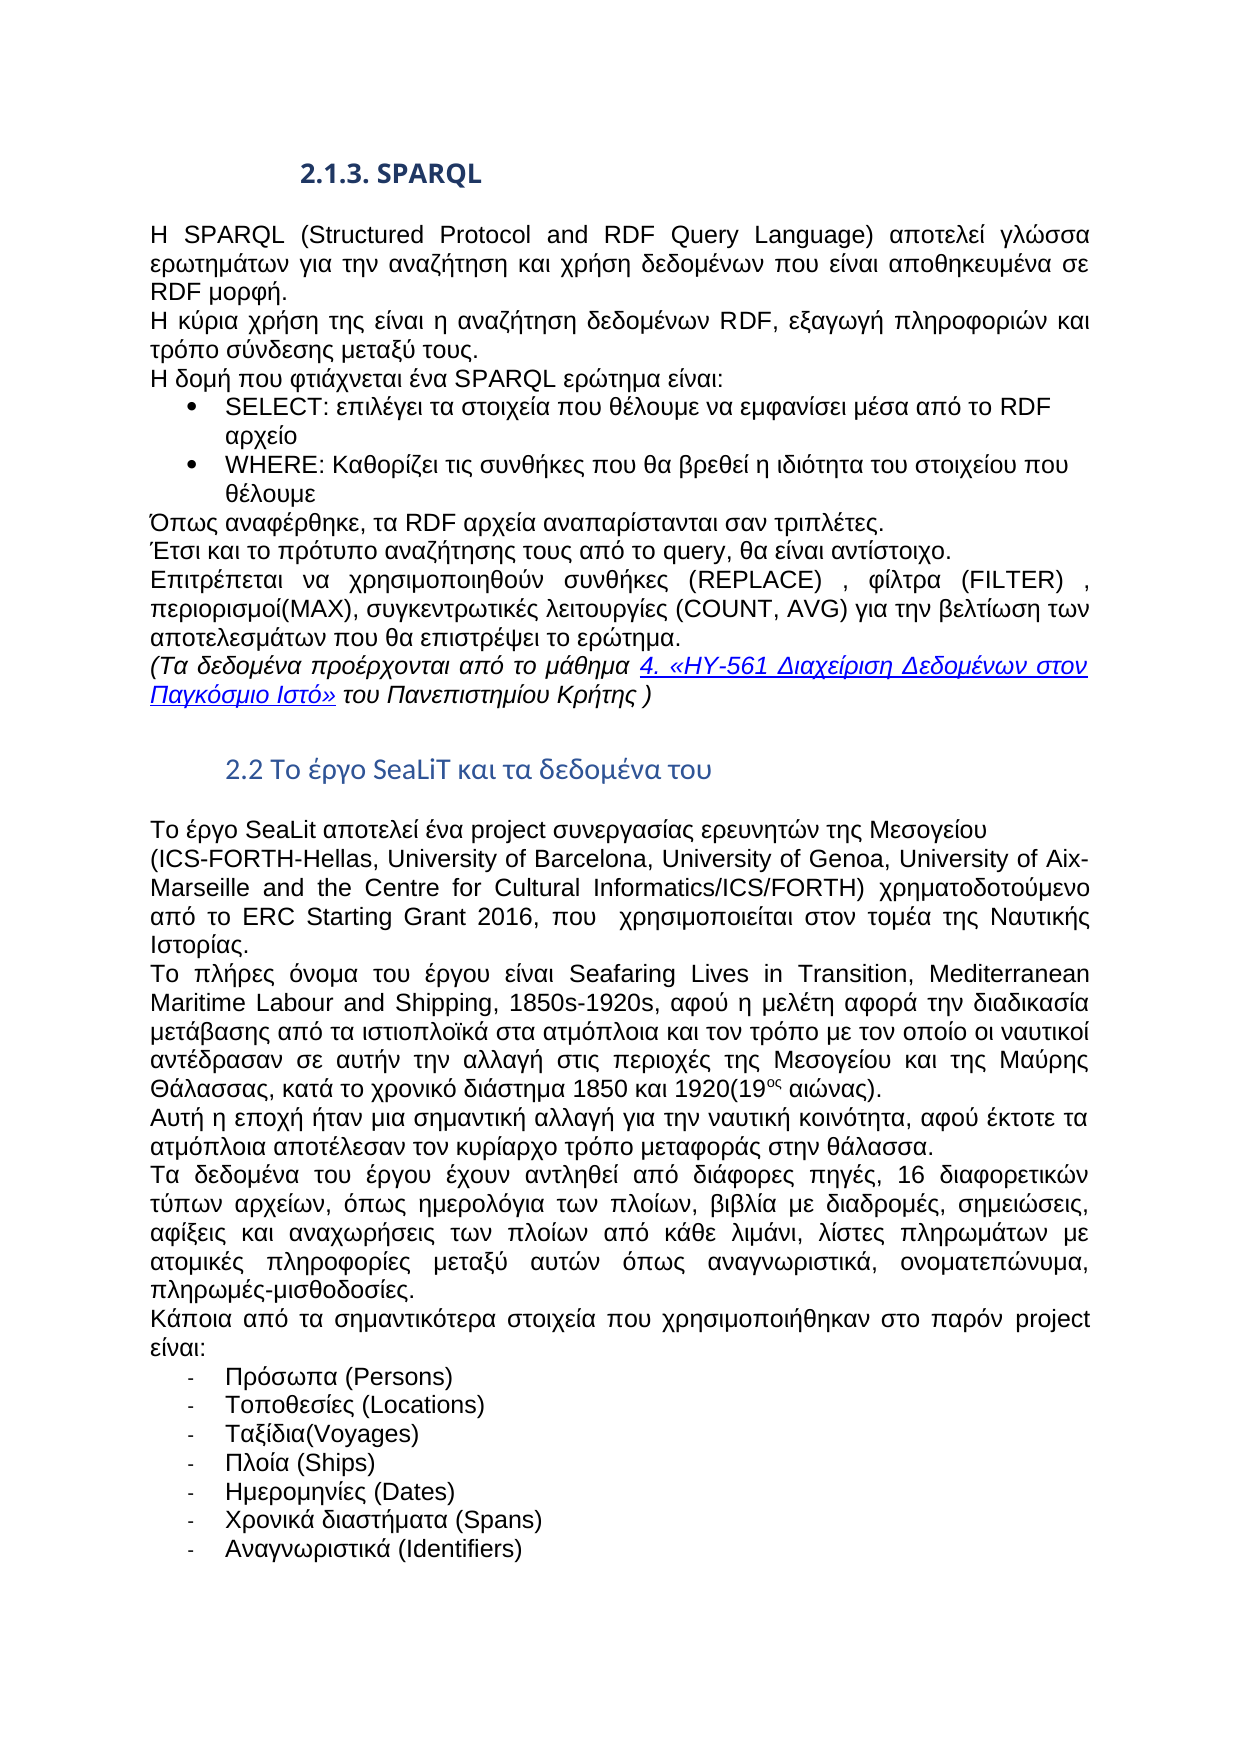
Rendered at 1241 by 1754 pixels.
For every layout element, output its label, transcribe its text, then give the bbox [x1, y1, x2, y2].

text Όπως αναφέρθηκε, τα RDF αρχεία αναπαρίστανται σαν τριπλέτες. [150, 507, 1090, 536]
text Η κύρια χρήση της είναι η αναζήτηση δεδομένων RDF, εξαγωγή πληροφοριών και τρόπο σύνδεσης μεταξύ τους. [150, 306, 1090, 363]
text (Τα δεδομένα προέρχονται από το μάθημα 4. «ΗΥ-561 Διαχείριση Δεδομένων στον Παγκόσμιο Ιστό» του Πανεπιστημίου Κρήτης ) [150, 651, 1090, 709]
subtitle 2.2 Το έργο SeaLiT και τα δεδομένα του [225, 713, 1090, 787]
list SELECT: επιλέγει τα στοιχεία που θέλουμε να εμφανίσει μέσα από το RDF αρχείο [187, 392, 1090, 450]
list Τοποθεσίες (Locations) [187, 1390, 1090, 1419]
list Πρόσωπα (Persons) [187, 1362, 1090, 1390]
text Επιτρέπεται να χρησιμοποιηθούν συνθήκες (REPLACE) , φίλτρα (FILTER) , περιορισμοί(MAX), συγκεντρωτικές λειτουργίες (COUNT, AVG) για την βελτίωση των αποτελεσμάτων που θα επιστρέψει το ερώτημα. [150, 565, 1090, 651]
text Η SPARQL (Structured Protocol and RDF Query Language) αποτελεί γλώσσα ερωτημάτων για την αναζήτηση και χρήση δεδομένων που είναι αποθηκευμένα σε RDF μορφή. [150, 220, 1090, 306]
text Τα δεδομένα του έργου έχουν αντληθεί από διάφορες πηγές, 16 διαφορετικών τύπων αρχείων, όπως ημερολόγια των πλοίων, βιβλία με διαδρομές, σημειώσεις, αφίξεις και αναχωρήσεις των πλοίων από κάθε λιμάνι, λίστες πληρωμάτων με ατομικές πληροφορίες μεταξύ αυτών όπως αναγνωριστικά, ονοματεπώνυμα, πληρωμές-μισθοδοσίες. [150, 1160, 1090, 1304]
text Αυτή η εποχή ήταν μια σημαντική αλλαγή για την ναυτική κοινότητα, αφού έκτοτε τα ατμόπλοια αποτέλεσαν τον κυρίαρχο τρόπο μεταφοράς στην θάλασσα. [150, 1103, 1090, 1160]
text Το έργο SeaLit αποτελεί ένα project συνεργασίας ερευνητών της Μεσογείου [150, 815, 1090, 844]
list Χρονικά διαστήματα (Spans) [187, 1505, 1090, 1534]
list Ημερομηνίες (Dates) [187, 1477, 1090, 1505]
list Ταξίδια(Voyages) [187, 1419, 1090, 1448]
text Κάποια από τα σημαντικότερα στοιχεία που χρησιμοποιήθηκαν στο παρόν project είναι: [150, 1304, 1090, 1362]
text Η δομή που φτιάχνεται ένα SPARQL ερώτημα είναι: [150, 363, 1090, 392]
text Έτσι και το πρότυπο αναζήτησης τους από το query, θα είναι αντίστοιχο. [150, 536, 1090, 565]
subtitle 2.1.3. SPARQL [225, 154, 1090, 191]
list WHERE: Καθορίζει τις συνθήκες που θα βρεθεί η ιδιότητα του στοιχείου που θέλουμε [187, 450, 1090, 507]
text (ICS-FORTH-Hellas, University of Barcelona, University of Genoa, University of Aix-Marseille and the Centre for Cultural Informatics/ICS/FORTH) χρηματοδοτούμενο από το ERC Starting Grant 2016, που χρησιμοποιείται στον τομέα της Ναυτικής Ιστορίας. Το πλήρες όνομα του έργου είναι Seafaring Lives in Transition, Mediterranean Maritime Labour and Shipping, 1850s-1920s, αφού η μελέτη αφορά την διαδικασία μετάβασης από τα ιστιοπλοϊκά στα ατμόπλοια και τον τρόπο με τον οποίο οι ναυτικοί αντέδρασαν σε αυτήν την αλλαγή στις περιοχές της Μεσογείου και της Μαύρης Θάλασσας, κατά το χρονικό διάστημα 1850 και 1920(19ος αιώνας). [150, 844, 1090, 1103]
list Πλοία (Ships) [187, 1448, 1090, 1477]
list Αναγνωριστικά (Identifiers) [187, 1534, 1090, 1563]
